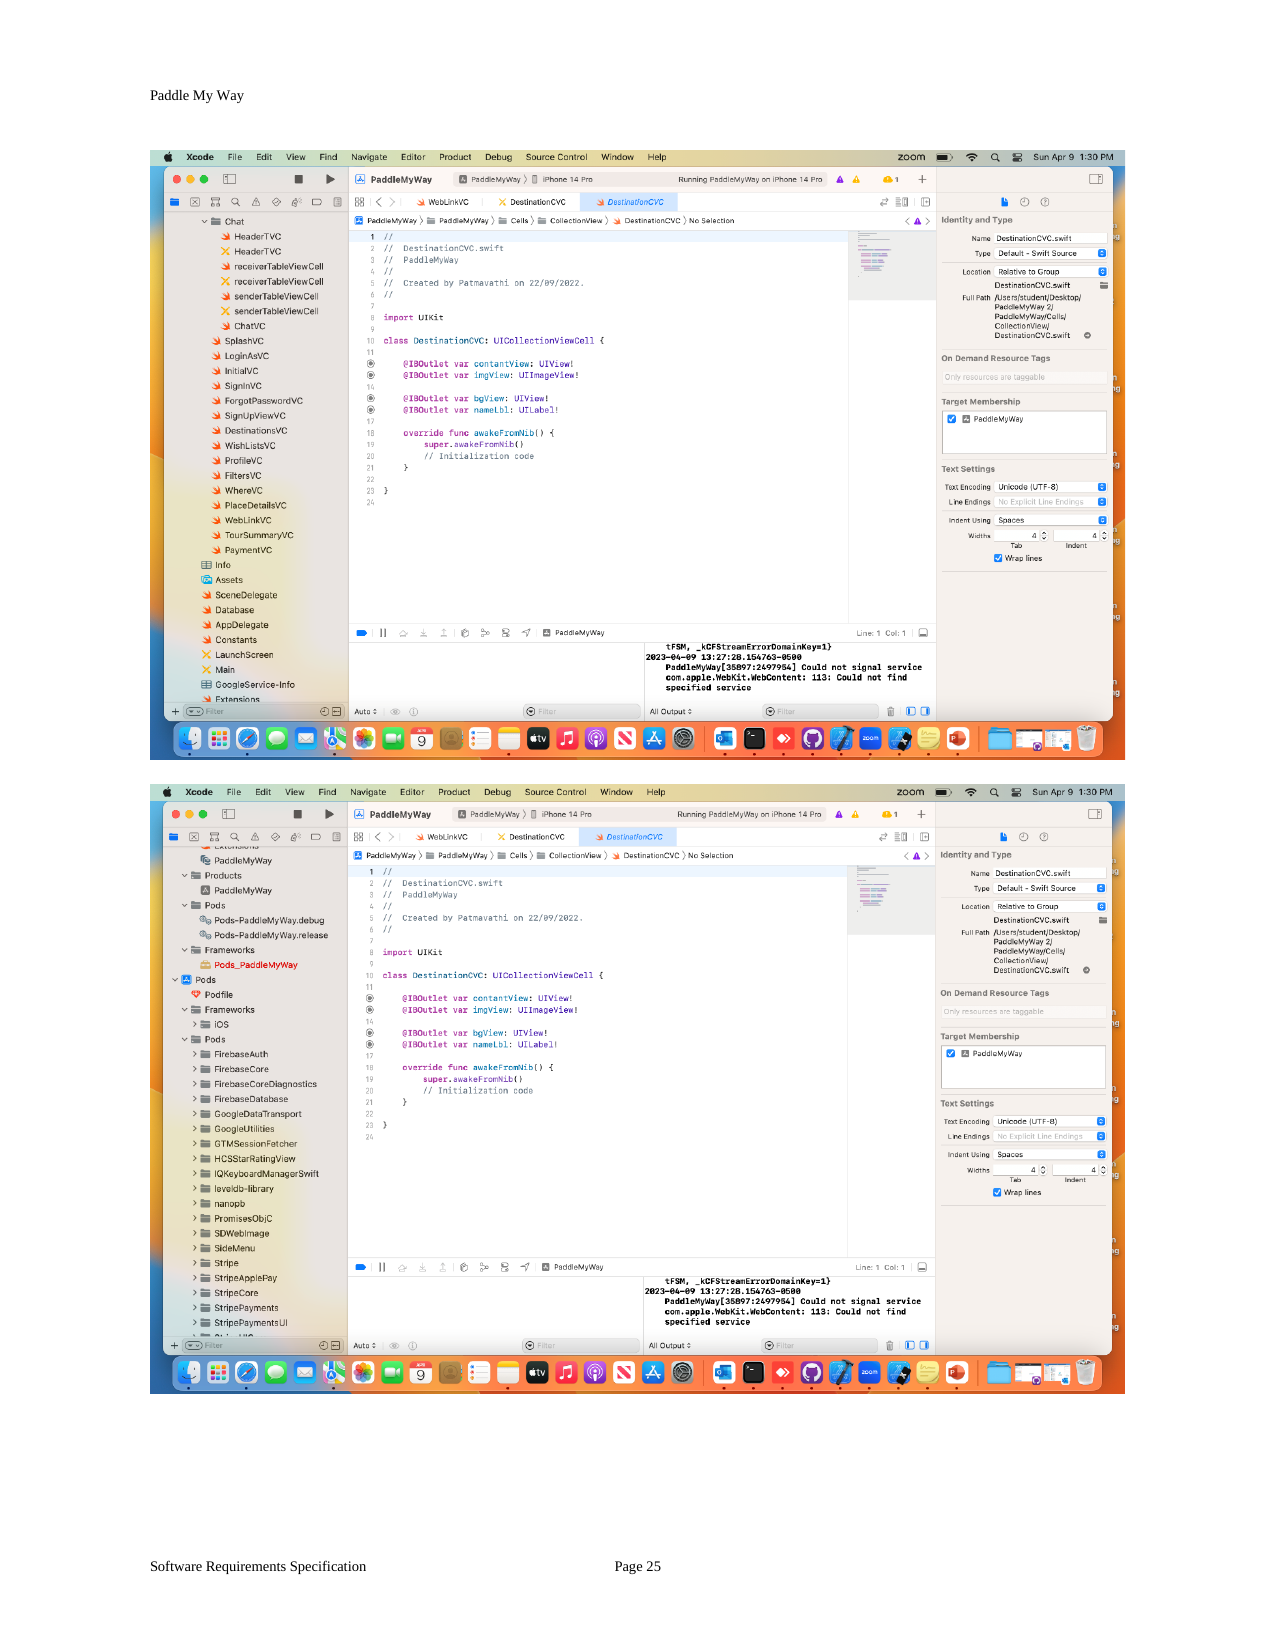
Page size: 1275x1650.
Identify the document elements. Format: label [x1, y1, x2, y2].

picture [150, 784, 1125, 1394]
picture [150, 150, 1125, 760]
